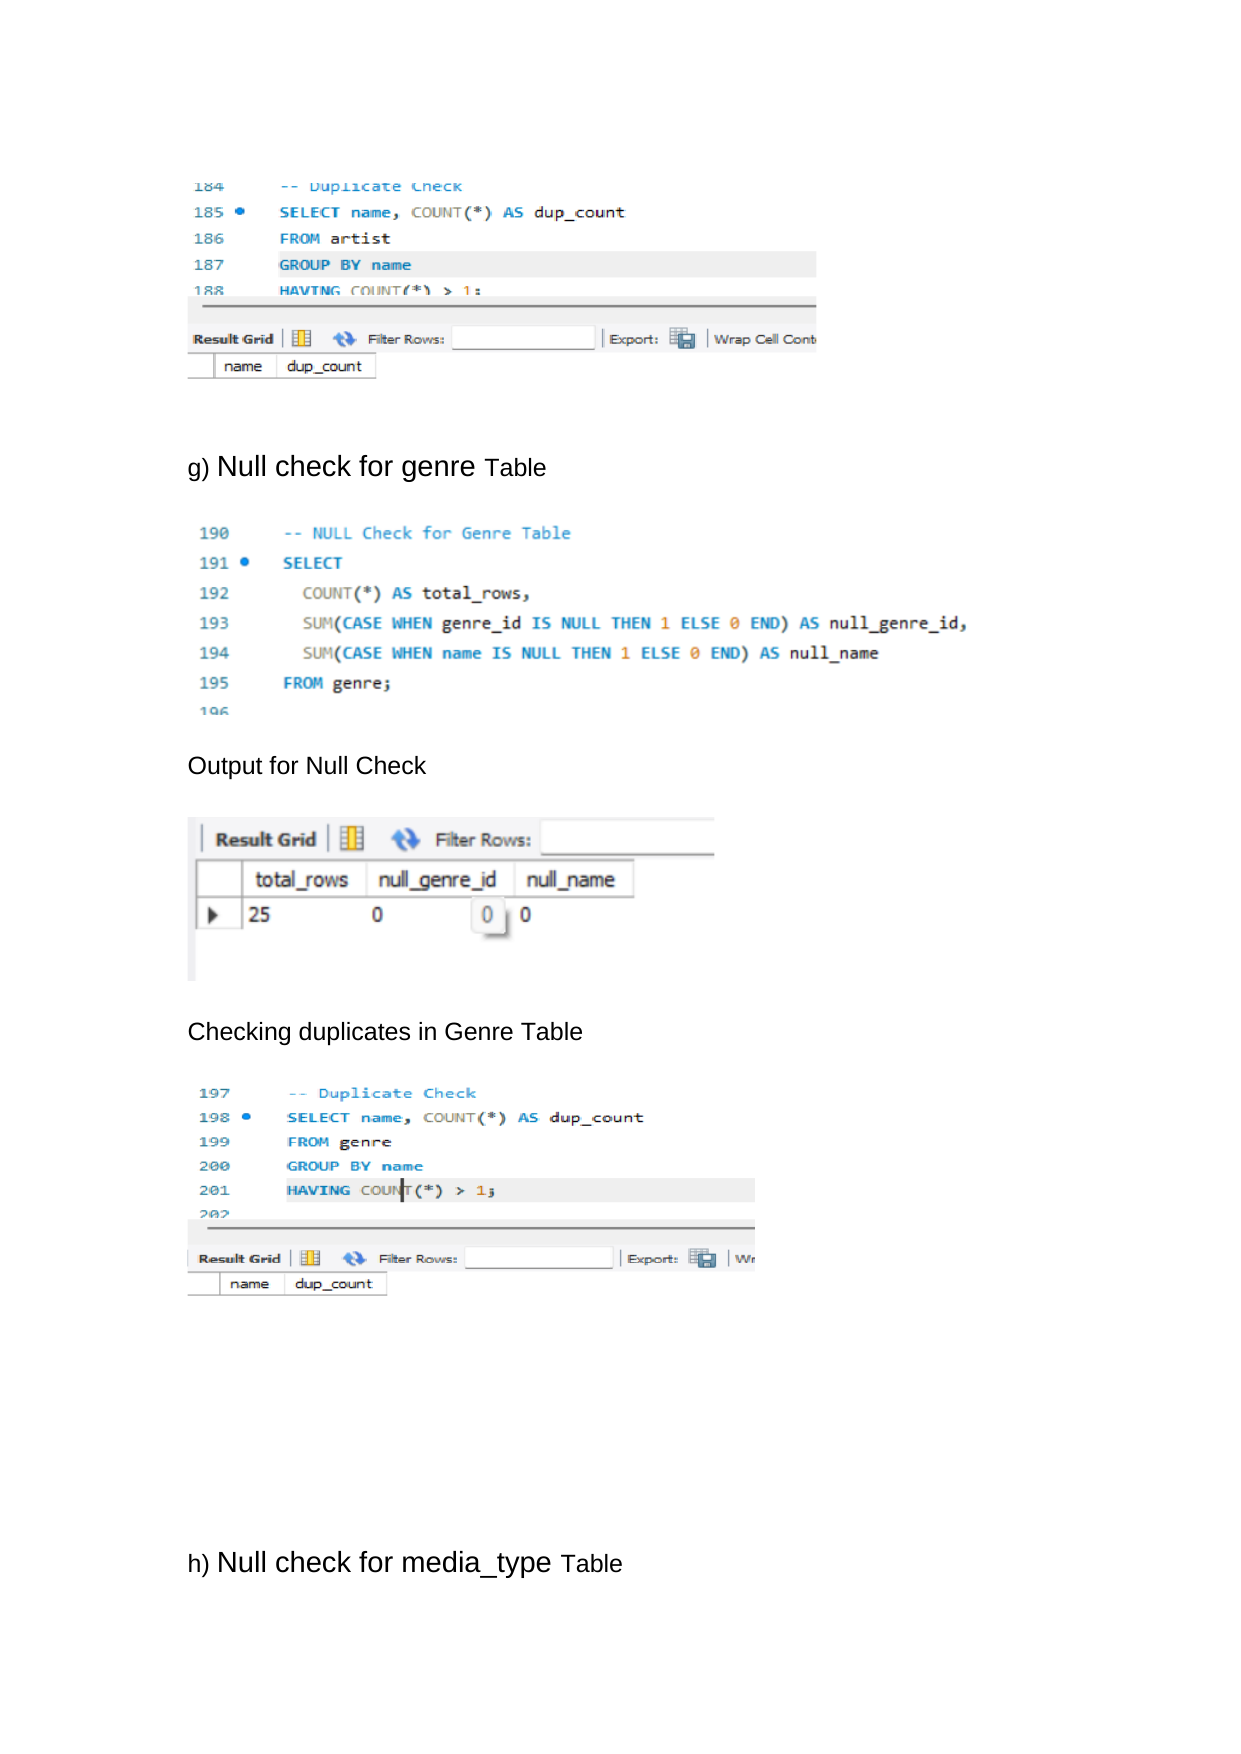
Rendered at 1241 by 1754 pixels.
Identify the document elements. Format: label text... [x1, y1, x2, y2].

picture [187, 520, 1042, 715]
text g) Null check for genre Table [187, 449, 1090, 482]
picture [187, 183, 817, 412]
picture [187, 817, 715, 981]
picture [187, 1083, 755, 1311]
text Output for Null Check [187, 751, 1090, 780]
text Checking duplicates in Genre Table [187, 1017, 1090, 1046]
text h) Null check for media_type Table [187, 1545, 1090, 1579]
